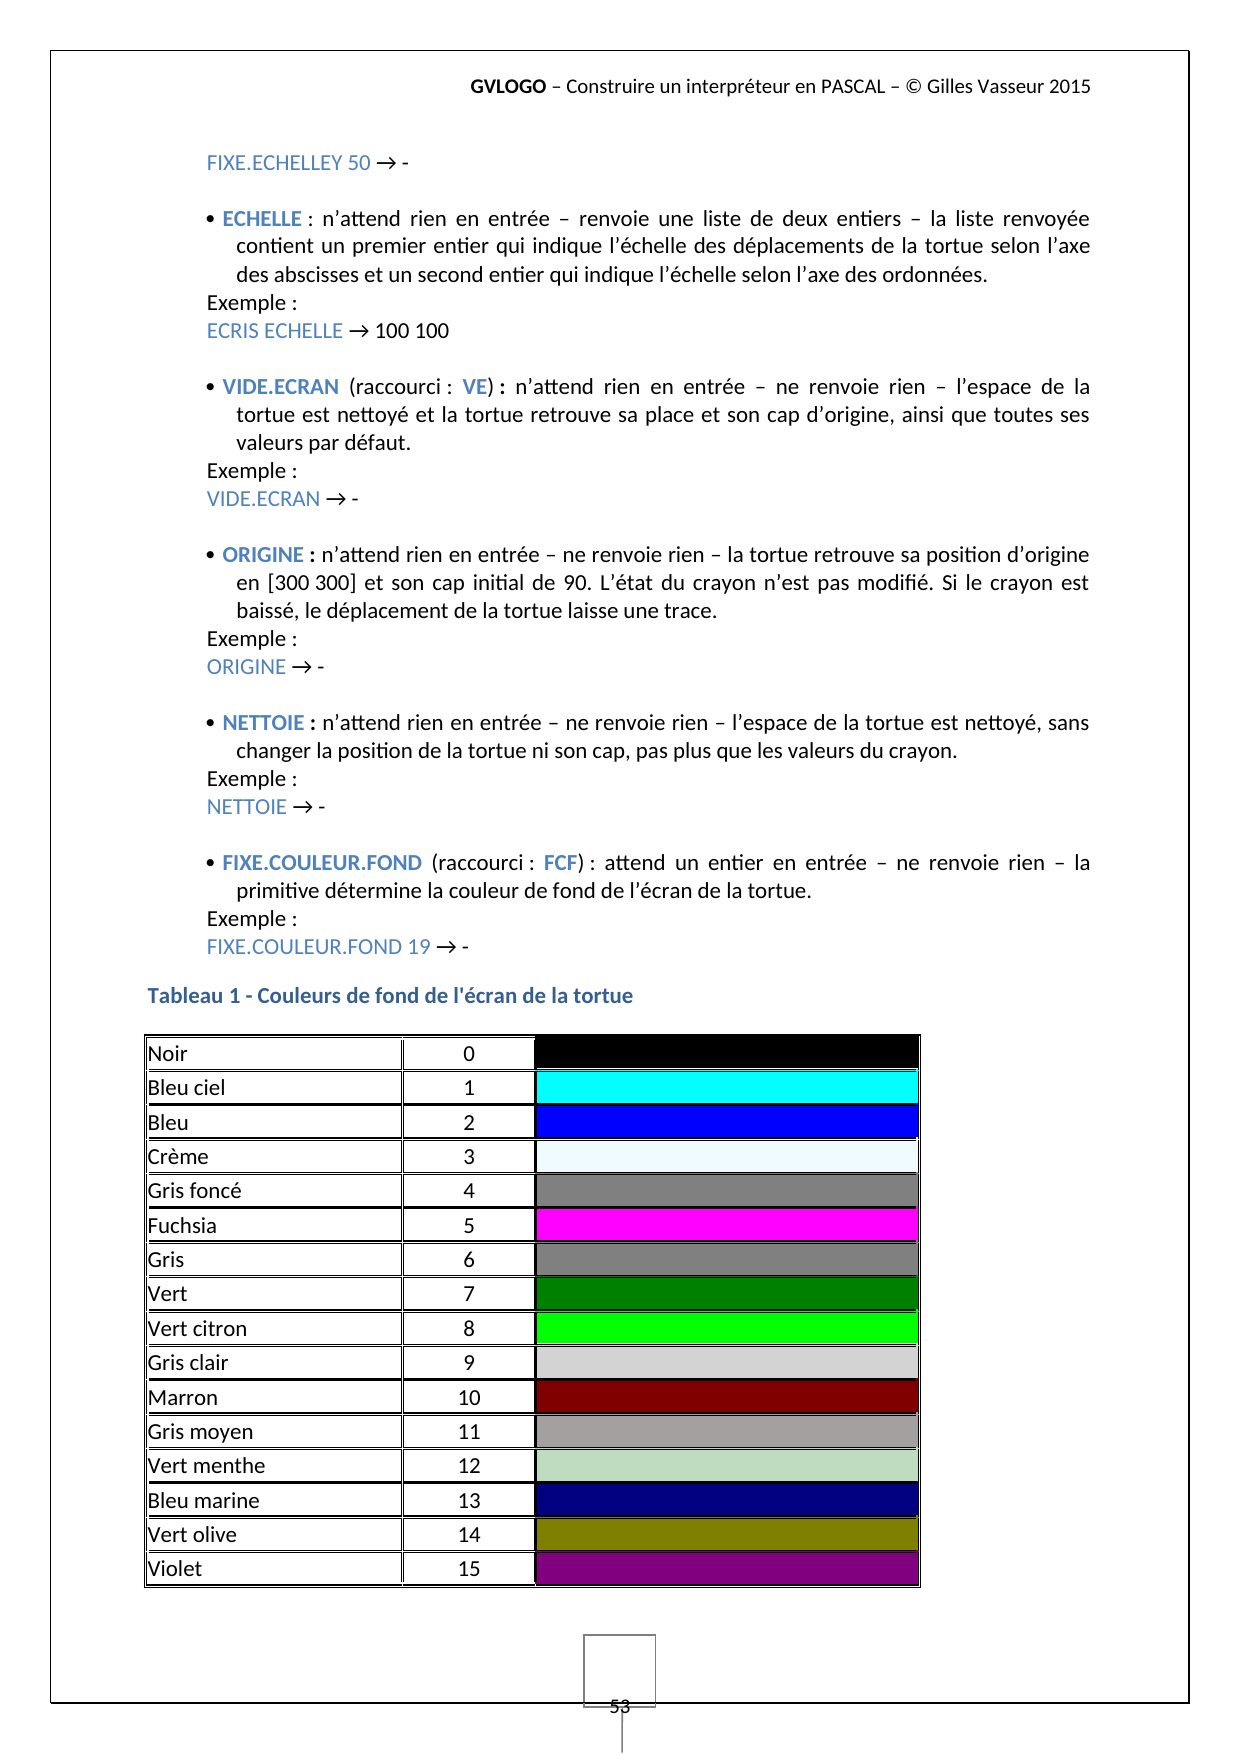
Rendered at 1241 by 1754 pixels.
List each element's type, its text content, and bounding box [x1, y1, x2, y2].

table_cell [535, 1447, 919, 1481]
table_cell 2 [404, 1106, 534, 1137]
table_cell [537, 1103, 919, 1137]
table_cell [537, 1309, 918, 1343]
table_header 0 [403, 1038, 535, 1068]
table_cell Bleu ciel [147, 1069, 401, 1103]
text FIXE.COULEUR.FOND 19 → - [147, 932, 1092, 960]
text VIDE.ECRAN → - [147, 484, 1092, 512]
table_cell 8 [404, 1313, 534, 1343]
text FIXE.ECHELLEY 50 → - [147, 148, 1092, 176]
table_cell Gris foncé [145, 1172, 402, 1206]
text Tableau 1 - Couleurs de fond de l'écran de la tortue [147, 981, 1092, 1009]
table_cell 7 [404, 1278, 534, 1309]
text NETTOIE → - [147, 792, 1092, 820]
list VIDE.ECRAN (raccourci : VE) : n’attend rien en entrée – ne renvoie rien – l’espace de la tortue est nettoyé et la tortue retrouve sa place et son cap d’origine, ainsi que toutes ses valeurs par défaut. [207, 372, 1092, 456]
table_cell [537, 1206, 918, 1240]
table_cell [537, 1481, 918, 1515]
text Exemple : [147, 288, 1092, 316]
table_cell Bleu marine [147, 1481, 401, 1515]
table_cell [537, 1069, 918, 1103]
table_cell [537, 1137, 918, 1172]
table_cell Bleu [145, 1103, 401, 1137]
table_cell Gris clair [147, 1344, 401, 1378]
table_cell [537, 1412, 918, 1447]
table_cell Crème [147, 1137, 401, 1172]
text Exemple : [147, 904, 1092, 932]
table_cell Violet [145, 1550, 402, 1584]
table_cell 11 [404, 1416, 534, 1447]
table_cell Gris [147, 1240, 401, 1275]
table_header Noir [147, 1038, 402, 1068]
table_cell Vert citron [147, 1309, 401, 1343]
table_cell 10 [404, 1381, 534, 1412]
table_cell [537, 1515, 918, 1550]
table_cell 6 [404, 1244, 534, 1275]
table_cell 4 [404, 1175, 534, 1206]
text Exemple : [147, 624, 1092, 652]
table_cell [537, 1240, 918, 1275]
text Exemple : [147, 764, 1092, 792]
table_cell [537, 1378, 919, 1412]
table_cell [537, 1344, 918, 1378]
text Exemple : [147, 456, 1092, 484]
list NETTOIE : n’attend rien en entrée – ne renvoie rien – l’espace de la tortue est nettoyé, sans changer la position de la tortue ni son cap, pas plus que les valeurs du crayon. [207, 708, 1092, 764]
text ORIGINE → - [147, 652, 1092, 680]
list ECHELLE : n’attend rien en entrée – renvoie une liste de deux entiers – la liste renvoyée contient un premier entier qui indique l’échelle des déplacements de la tortue selon l’axe des abscisses et un second entier qui indique l’échelle selon l’axe des ordonnées. [207, 204, 1092, 288]
table_cell 13 [404, 1484, 534, 1515]
table_cell Gris moyen [147, 1412, 401, 1447]
table_cell 3 [404, 1141, 534, 1172]
table_cell Vert menthe [145, 1447, 402, 1481]
table_cell 5 [404, 1209, 534, 1240]
table_cell [535, 1275, 919, 1309]
table_cell 15 [403, 1553, 535, 1584]
table_cell 14 [404, 1519, 534, 1550]
table_cell Marron [145, 1378, 401, 1412]
table_cell 1 [404, 1072, 534, 1103]
table_header [535, 1038, 918, 1068]
table_cell 12 [404, 1450, 534, 1481]
list FIXE.COULEUR.FOND (raccourci : FCF) : attend un entier en entrée – ne renvoie rien – la primitive détermine la couleur de fond de l’écran de la tortue. [207, 848, 1092, 904]
table_cell Fuchsia [147, 1206, 401, 1240]
table_cell Vert [145, 1275, 402, 1309]
table_cell Vert olive [147, 1515, 401, 1550]
table_cell [535, 1172, 919, 1206]
list ORIGINE : n’attend rien en entrée – ne renvoie rien – la tortue retrouve sa position d’origine en [300 300] et son cap initial de 90. L’état du crayon n’est pas modifié. Si le crayon est baissé, le déplacement de la tortue laisse une trace. [207, 540, 1092, 624]
text ECRIS ECHELLE → 100 100 [147, 316, 1092, 344]
table_cell 9 [404, 1347, 534, 1378]
table_cell [535, 1550, 919, 1584]
